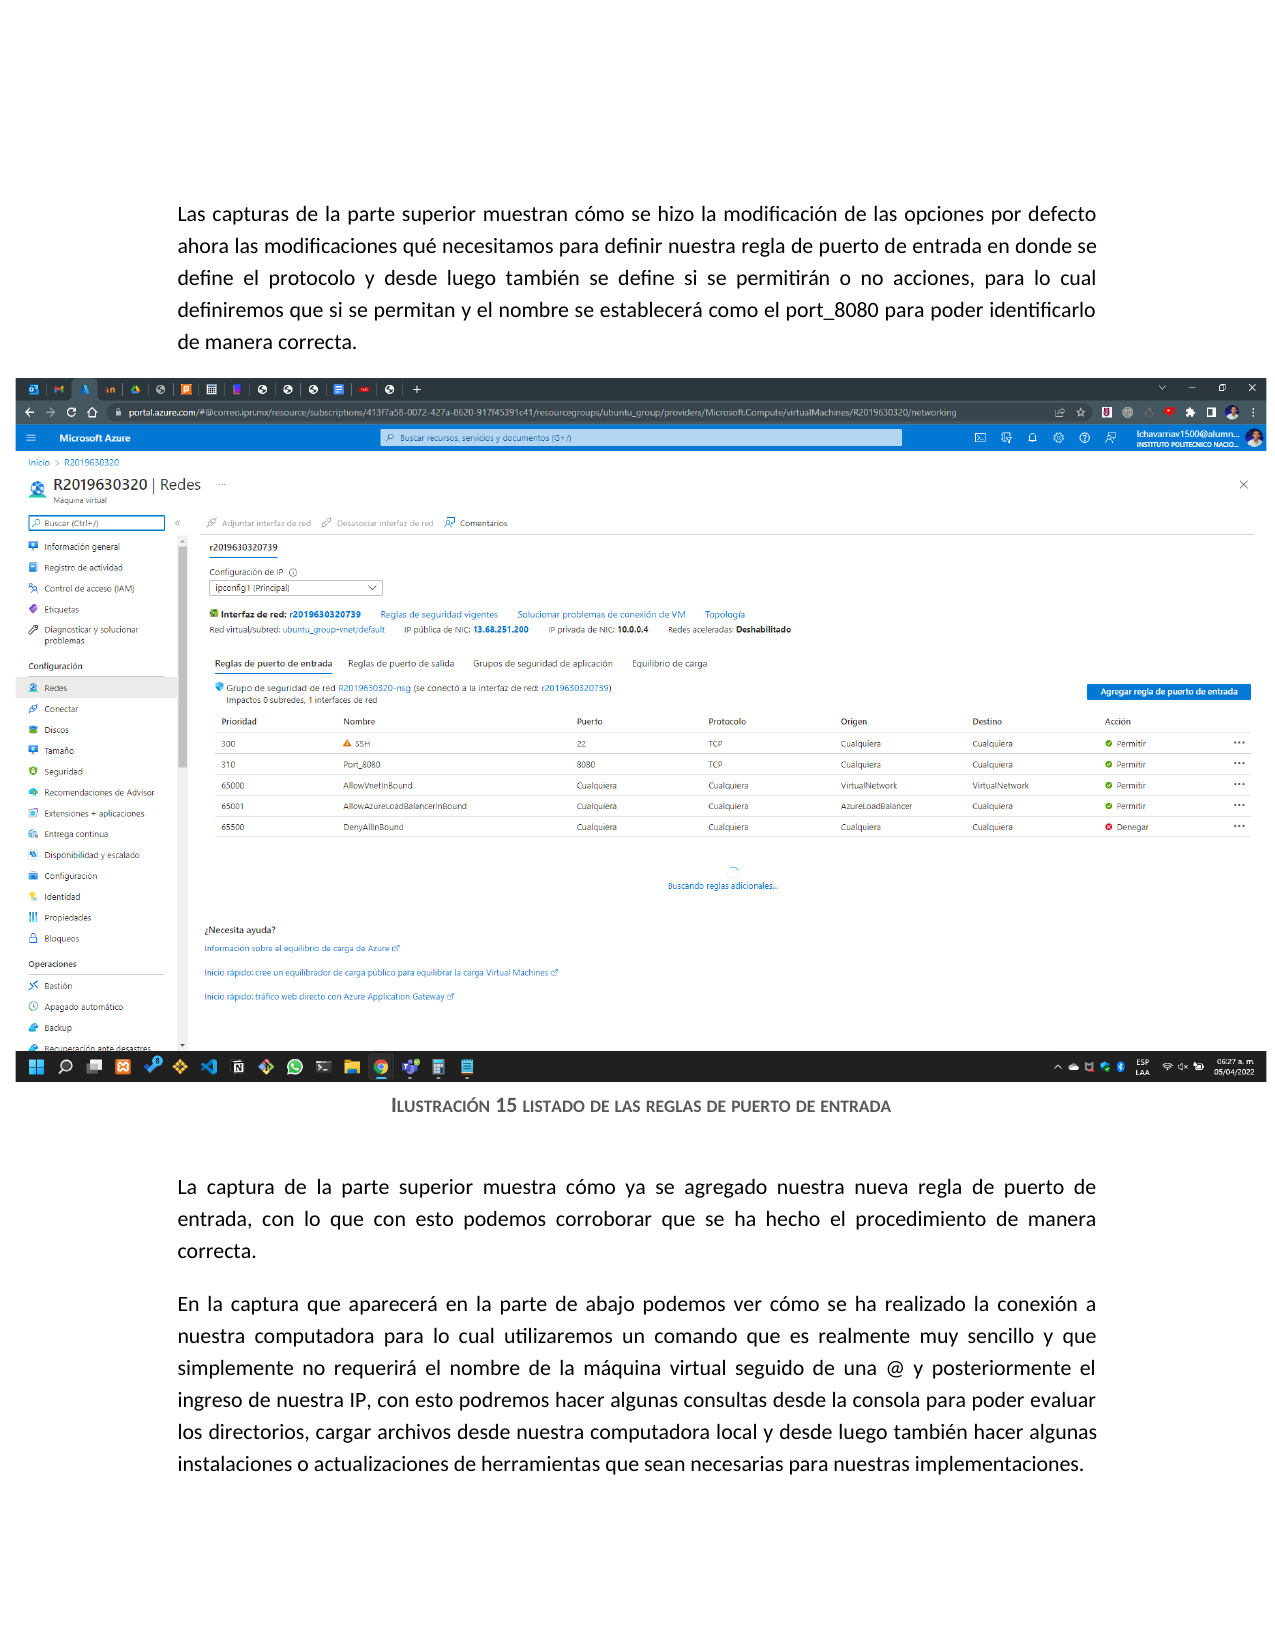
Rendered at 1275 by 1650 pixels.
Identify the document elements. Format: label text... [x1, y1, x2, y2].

text La captura de la parte superior muestra cómo ya se agregado nuestra nueva regla de puerto de entrada, con lo que con esto podemos corroborar que se ha hecho el procedimiento de manera correcta. [177, 1173, 1098, 1264]
text En la captura que aparecerá en la parte de abajo podemos ver cómo se ha realizado la conexión a nuestra computadora para lo cual utilizaremos un comando que es realmente muy sencillo y que simplemente no requerirá el nombre de la máquina virtual seguido de una @ y posteriormente el ingreso de nuestra IP, con esto podremos hacer algunas consultas desde la consola para poder evaluar los directorios, cargar archivos desde nuestra computadora local y desde luego también hacer algunas instalaciones o actualizaciones de herramientas que sean necesarias para nuestras implementaciones. [177, 1290, 1098, 1477]
text Las capturas de la parte superior muestran cómo se hizo la modificación de las opciones por defecto ahora las modificaciones qué necesitamos para definir nuestra regla de puerto de entrada en donde se define el protocolo y desde luego también se define si se permitirán o no acciones, para lo cual definiremos que si se permitan y el nombre se establecerá como el port_8080 para poder identificarlo de manera correcta. [177, 200, 1098, 355]
picture [15, 378, 1267, 1082]
